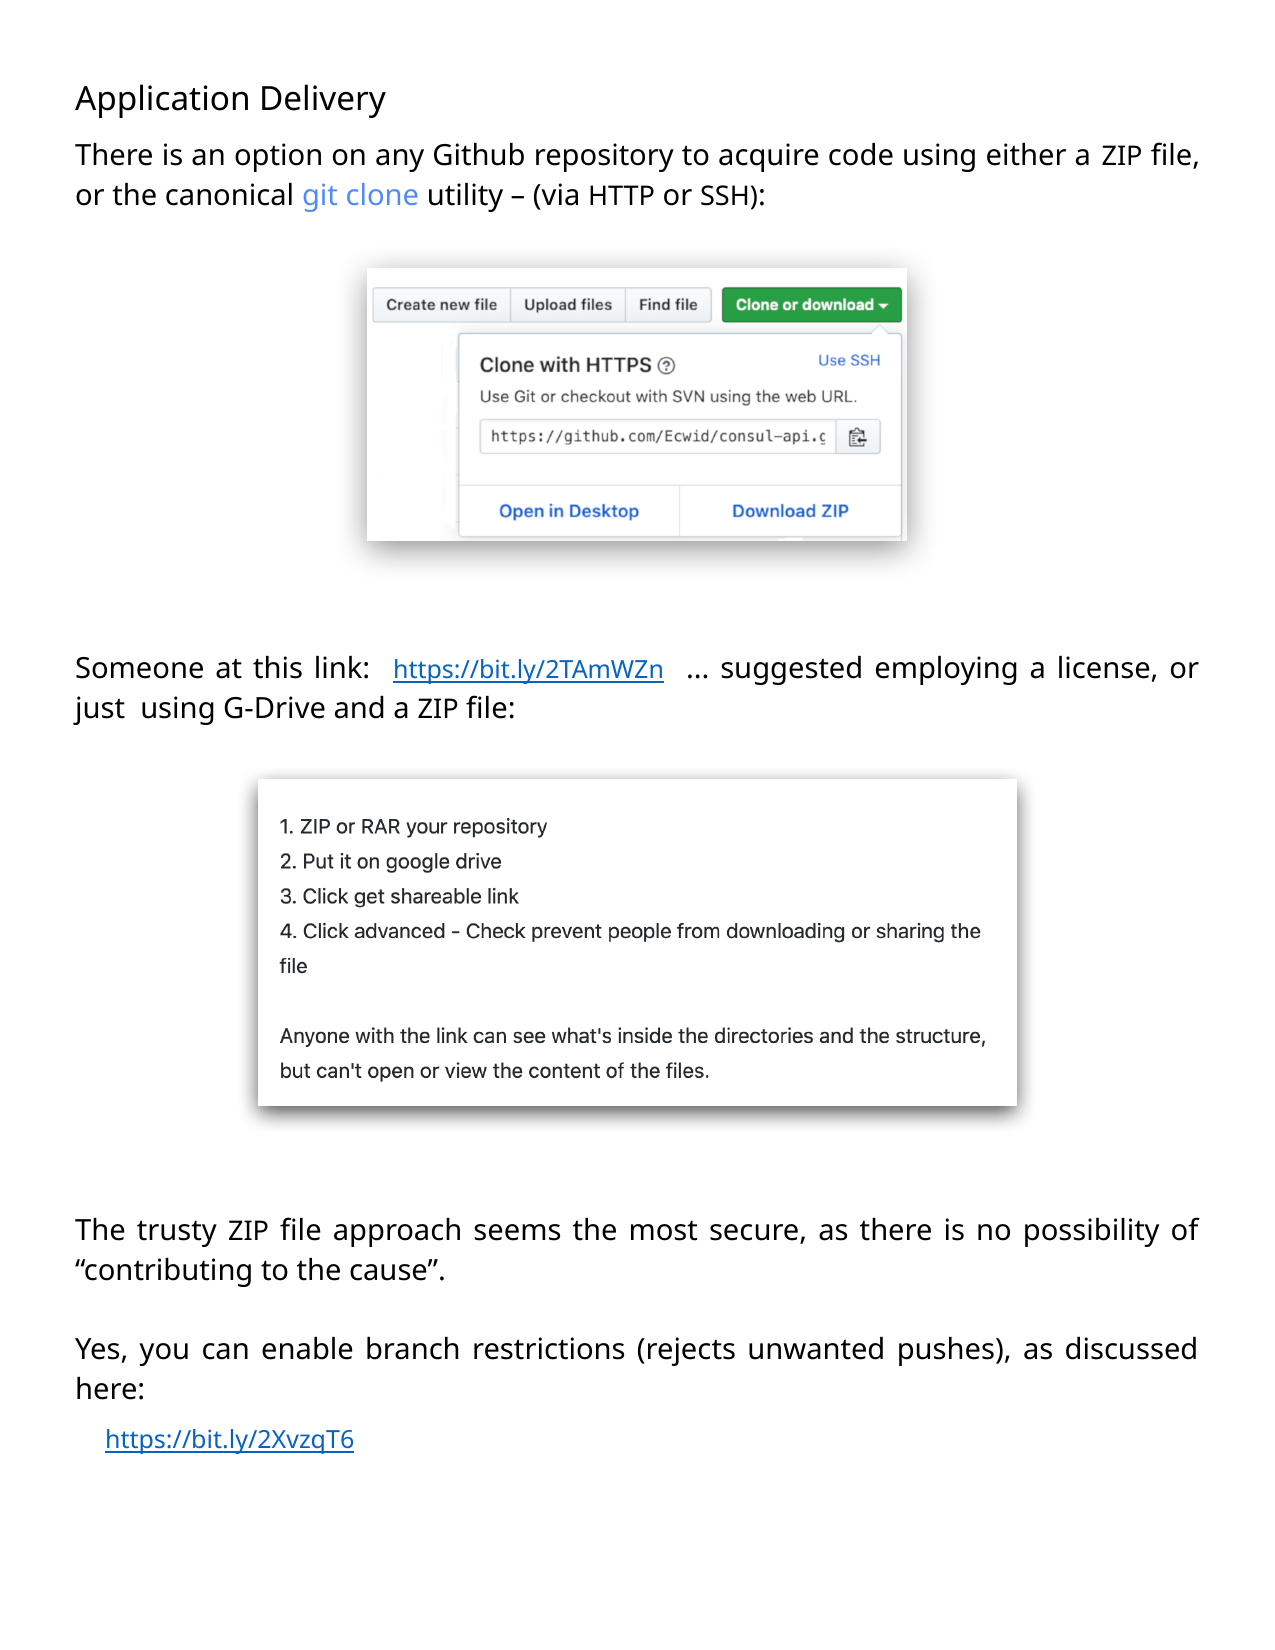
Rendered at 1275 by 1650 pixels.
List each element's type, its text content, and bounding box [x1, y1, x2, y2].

text https://bit.ly/2XvzqT6 [90, 1422, 1200, 1456]
text The trusty ZIP file approach seems the most secure, as there is no possibility of “contributing to the cause”. [75, 1209, 1200, 1289]
text Someone at this link: https://bit.ly/2TAmWZn ... suggested employing a license, or just using G-Drive and a ZIP file: [75, 648, 1200, 727]
picture [367, 268, 907, 541]
picture [258, 779, 1017, 1106]
text Application Delivery [75, 75, 1200, 120]
text Yes, you can enable branch restrictions (rejects unwanted pushes), as discussed here: [75, 1328, 1200, 1408]
text There is an option on any Github repository to acquire code using either a ZIP file, or the canonical git clone utility – (via HTTP or SSH): [75, 134, 1200, 214]
